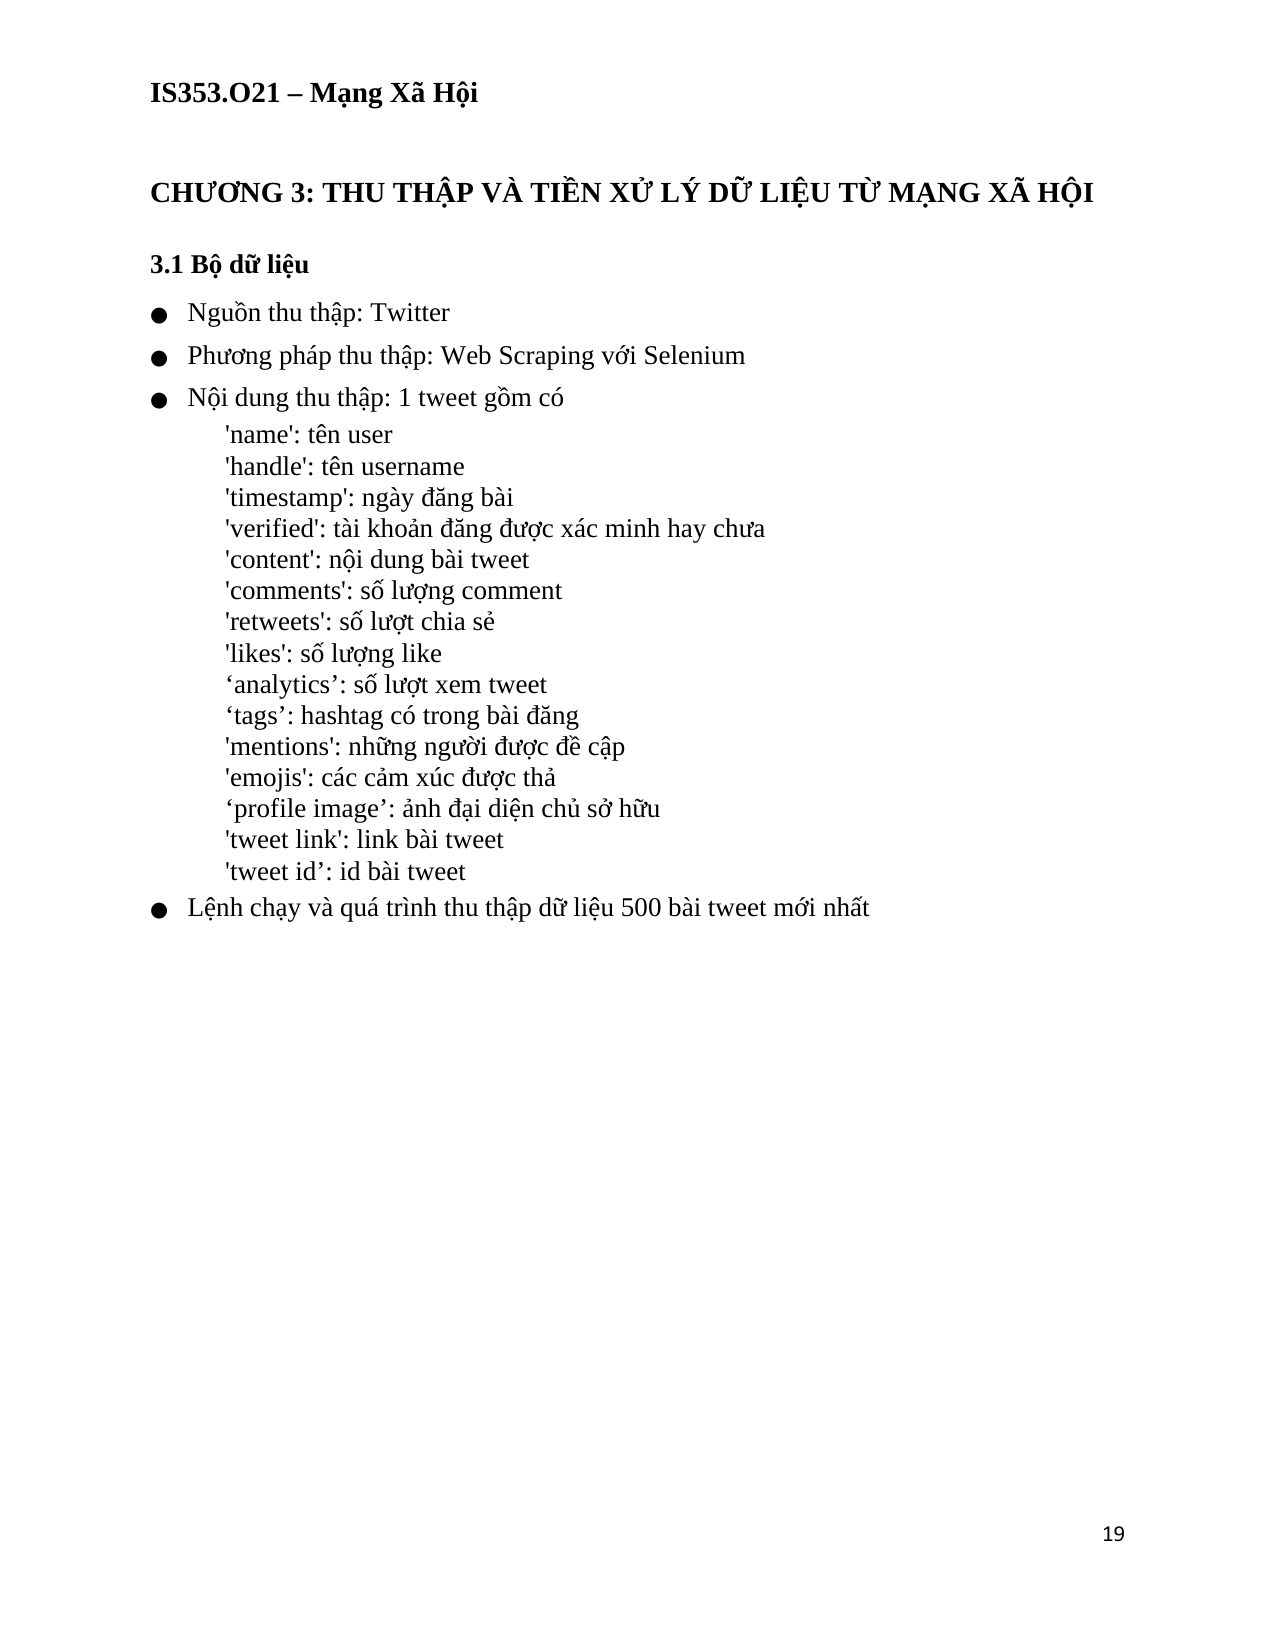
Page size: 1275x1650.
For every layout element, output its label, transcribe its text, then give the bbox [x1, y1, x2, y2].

text 'mentions': những người được đề cập [225, 730, 1125, 761]
text 'emojis': các cảm xúc được thả [225, 761, 1125, 792]
list Nội dung thu thập: 1 tweet gồm có [150, 376, 1125, 419]
text 'likes': số lượng like [225, 637, 1125, 668]
list Lệnh chạy và quá trình thu thập dữ liệu 500 bài tweet mới nhất [150, 886, 1125, 928]
text 'retweets': số lượt chia sẻ [225, 606, 1125, 637]
text 'tweet id’: id bài tweet [225, 855, 1125, 886]
text ‘analytics’: số lượt xem tweet [225, 668, 1125, 699]
text 'tweet link': link bài tweet [225, 823, 1125, 855]
text 'timestamp': ngày đăng bài [225, 481, 1125, 512]
text 'content': nội dung bài tweet [225, 543, 1125, 574]
subtitle 3.1 Bộ dữ liệu [150, 249, 1125, 280]
text 'handle': tên username [225, 450, 1125, 481]
text 'name': tên user [225, 419, 1125, 450]
text ‘tags’: hashtag có trong bài đăng [225, 699, 1125, 730]
text 'comments': số lượng comment [225, 574, 1125, 606]
text ‘profile image’: ảnh đại diện chủ sở hữu [225, 792, 1125, 823]
subtitle CHƯƠNG 3: THU THẬP VÀ TIỀN XỬ LÝ DỮ LIỆU TỪ MẠNG XÃ HỘI [150, 175, 1125, 208]
list Phương pháp thu thập: Web Scraping với Selenium [150, 333, 1125, 376]
text 'verified': tài khoản đăng được xác minh hay chưa [225, 512, 1125, 543]
list Nguồn thu thập: Twitter [150, 291, 1125, 333]
